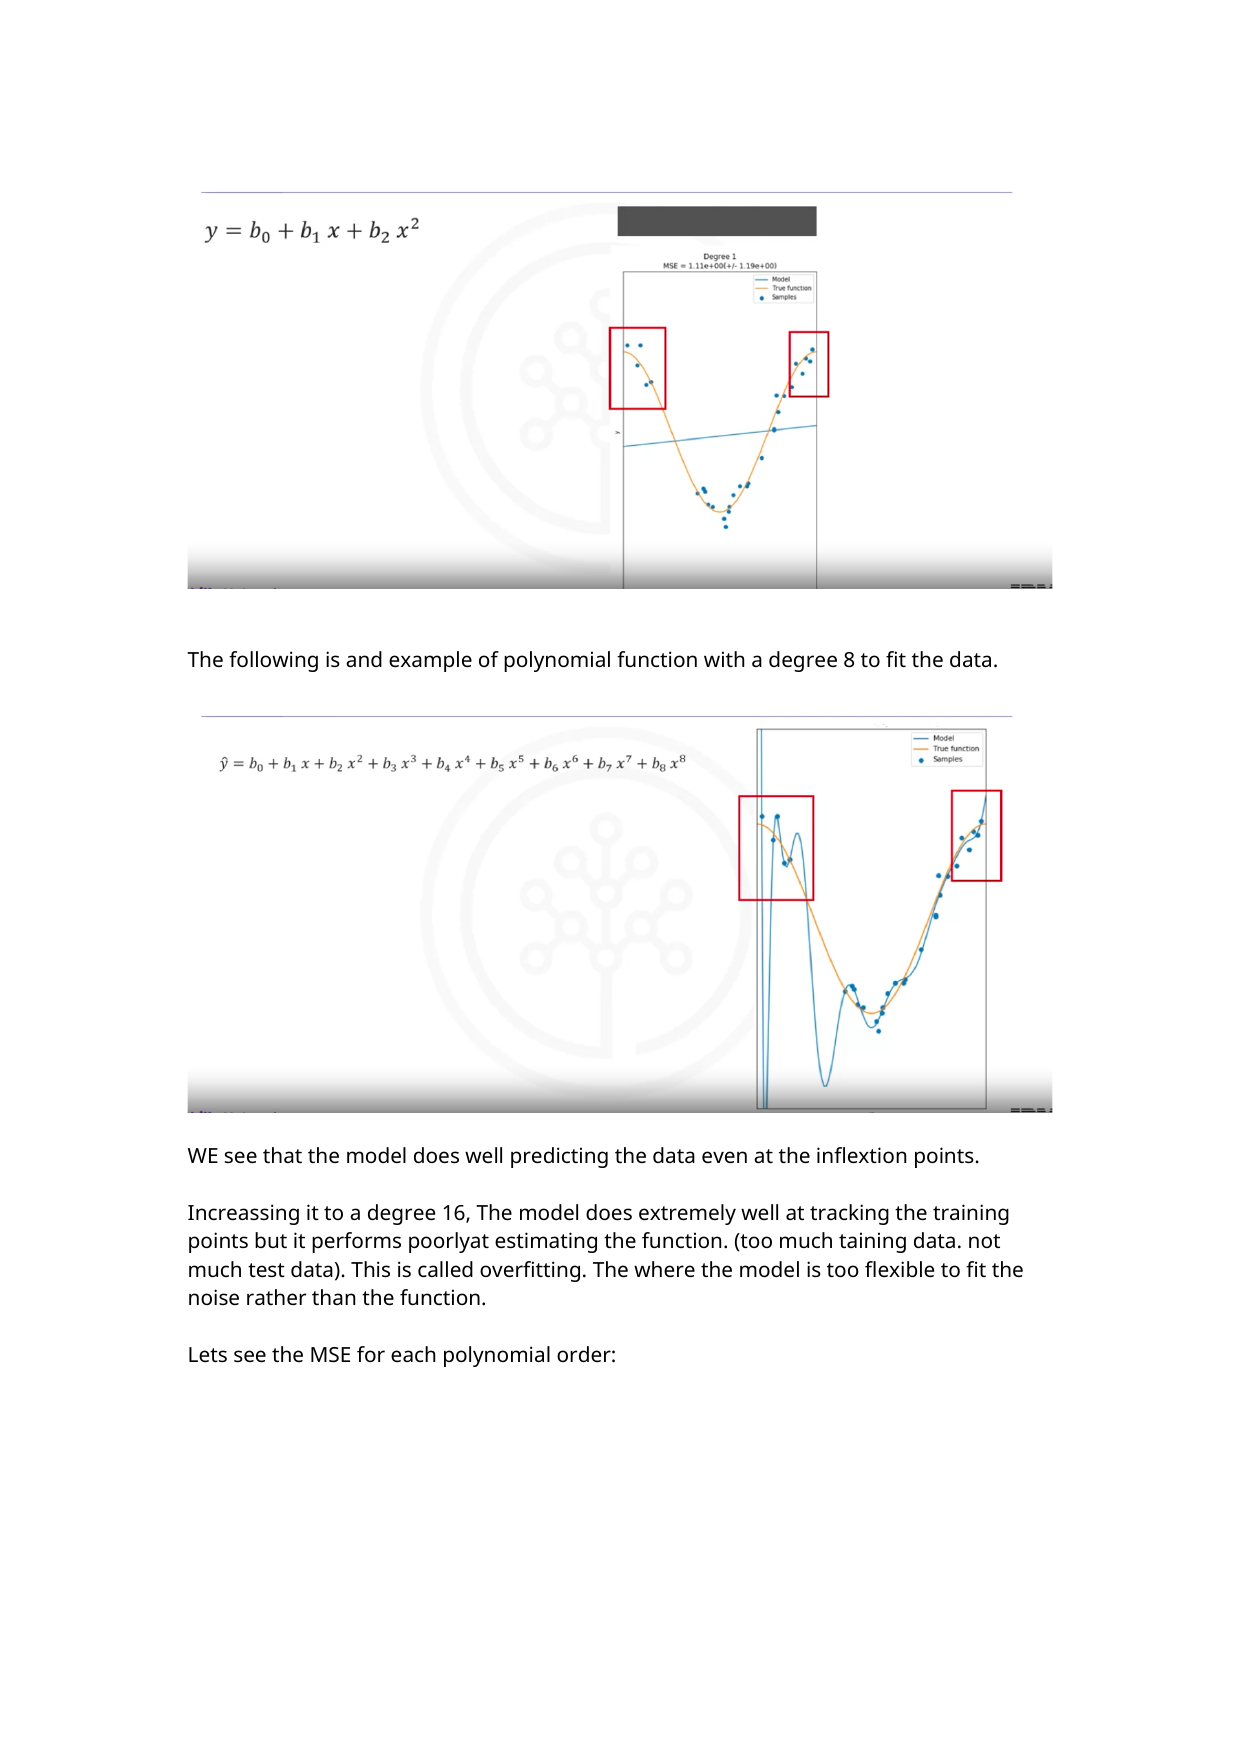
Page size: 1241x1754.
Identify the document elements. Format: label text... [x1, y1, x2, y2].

text WE see that the model does well predicting the data even at the inflextion points. [187, 1141, 1053, 1169]
text Lets see the MSE for each polynomial order: [187, 1340, 1053, 1368]
text The following is and example of polynomial function with a degree 8 to fit the data. [187, 646, 1053, 673]
picture [187, 150, 1053, 589]
picture [187, 673, 1053, 1113]
text Increassing it to a degree 16, The model does extremely well at tracking the training points but it performs poorlyat estimating the function. (too much taining data. not much test data). This is called overfitting. The where the model is too flexible to fit the noise rather than the function. [187, 1198, 1053, 1312]
